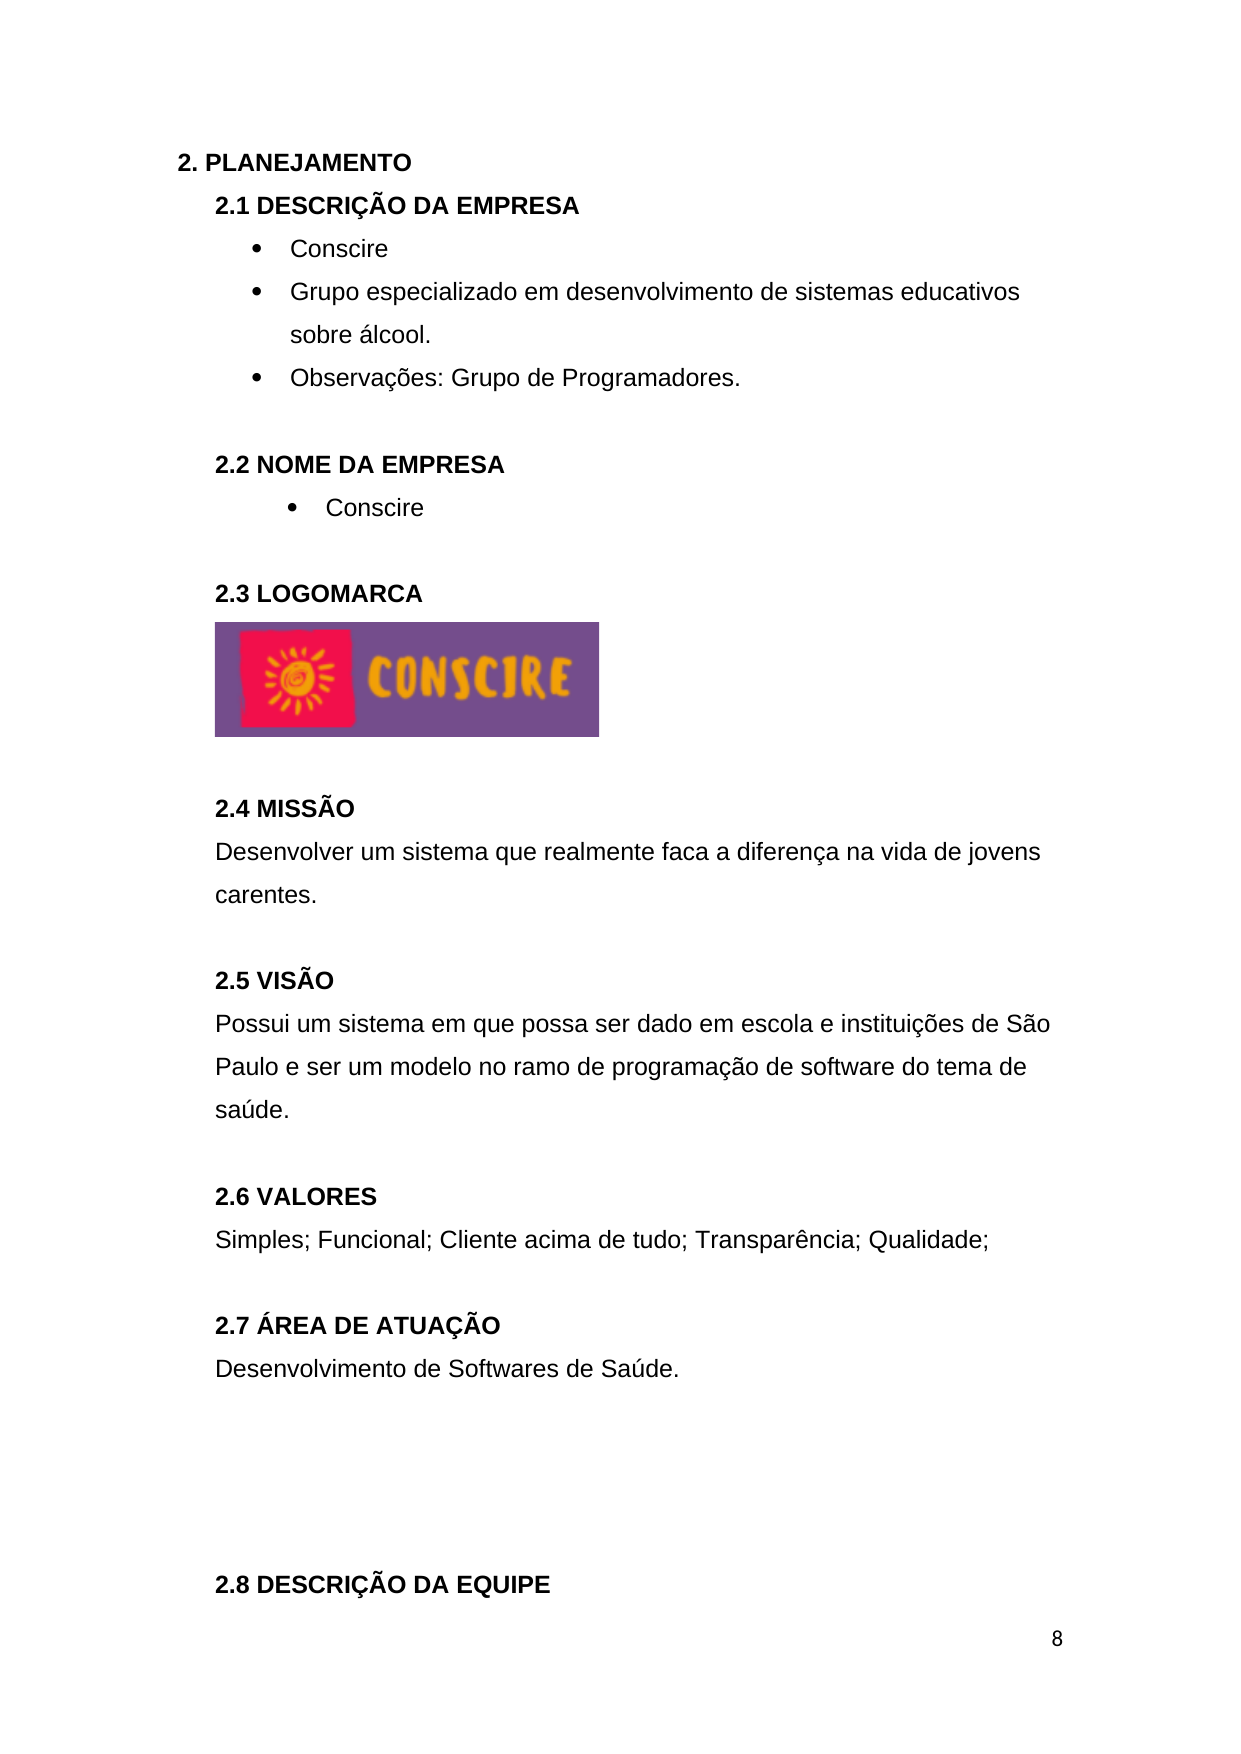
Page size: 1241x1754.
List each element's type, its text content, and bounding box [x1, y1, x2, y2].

text 2.2 NOME DA EMPRESA [215, 450, 1063, 478]
list Observações: Grupo de Programadores. [252, 363, 1063, 392]
text 2.3 LOGOMARCA [215, 579, 1063, 608]
text Simples; Funcional; Cliente acima de tudo; Transparência; Qualidade; [215, 1225, 1063, 1253]
text 2.8 DESCRIÇÃO DA EQUIPE [215, 1570, 1063, 1598]
text 2.4 MISSÃO [215, 793, 1063, 822]
text 2.6 VALORES [215, 1182, 1063, 1210]
text Desenvolver um sistema que realmente faca a diferença na vida de jovens carentes. [215, 837, 1063, 908]
picture [214, 622, 600, 737]
list Conscire [288, 493, 1063, 522]
text 2.5 VISÃO [215, 966, 1063, 995]
list Conscire [252, 234, 1063, 263]
text 2. PLANEJAMENTO [177, 148, 1063, 176]
text Desenvolvimento de Softwares de Saúde. [215, 1354, 1063, 1383]
text 2.7 ÁREA DE ATUAÇÃO [215, 1311, 1063, 1340]
list Grupo especializado em desenvolvimento de sistemas educativos sobre álcool. [252, 277, 1063, 349]
text Possui um sistema em que possa ser dado em escola e instituições de São Paulo e ser um modelo no ramo de programação de software do tema de saúde. [215, 1009, 1063, 1124]
text 2.1 DESCRIÇÃO DA EMPRESA [215, 191, 1063, 219]
